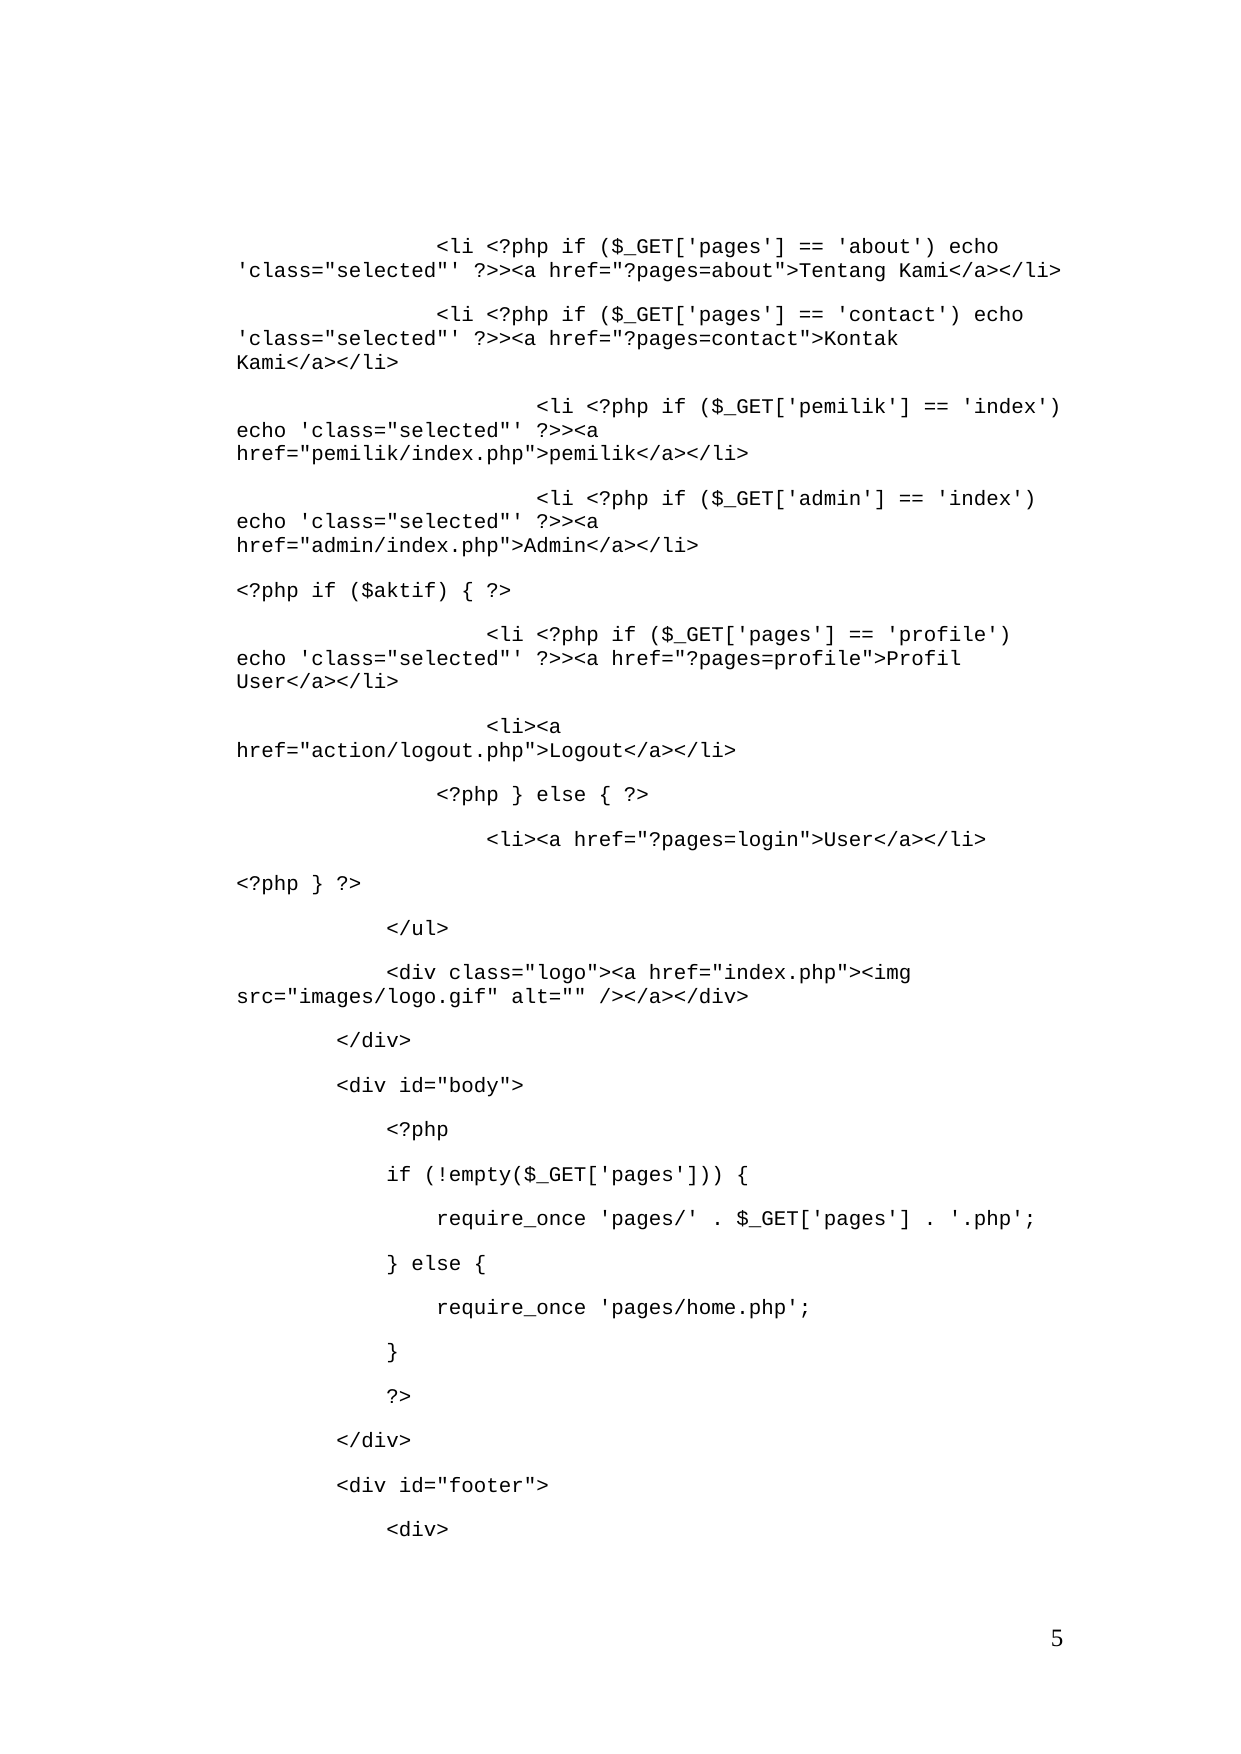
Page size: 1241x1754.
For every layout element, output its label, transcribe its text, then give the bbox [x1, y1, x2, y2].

text } else { [236, 1252, 1063, 1276]
text <div id="body"> [236, 1074, 1063, 1098]
text <li <?php if ($_GET['pages'] == 'profile') echo 'class="selected"' ?>><a href="?pages=profile">Profil User</a></li> [236, 624, 1063, 695]
text if (!empty($_GET['pages'])) { [236, 1163, 1063, 1187]
text <li <?php if ($_GET['pemilik'] == 'index') echo 'class="selected"' ?>><a href="pemilik/index.php">pemilik</a></li> [236, 396, 1063, 467]
text <li><a href="?pages=login">User</a></li> [236, 828, 1063, 852]
text <li <?php if ($_GET['pages'] == 'about') echo 'class="selected"' ?>><a href="?pages=about">Tentang Kami</a></li> [236, 236, 1063, 283]
text ?> [236, 1386, 1063, 1409]
text <?php [236, 1119, 1063, 1143]
text require_once 'pages/home.php'; [236, 1297, 1063, 1321]
text <?php if ($aktif) { ?> [236, 580, 1063, 603]
text <div id="footer"> [236, 1475, 1063, 1498]
text } [236, 1341, 1063, 1365]
text <li <?php if ($_GET['admin'] == 'index') echo 'class="selected"' ?>><a href="admin/index.php">Admin</a></li> [236, 488, 1063, 559]
text </div> [236, 1030, 1063, 1054]
text <li <?php if ($_GET['pages'] == 'contact') echo 'class="selected"' ?>><a href="?pages=contact">Kontak Kami</a></li> [236, 304, 1063, 375]
text <div class="logo"><a href="index.php"><img src="images/logo.gif" alt="" /></a></div> [236, 962, 1063, 1009]
text require_once 'pages/' . $_GET['pages'] . '.php'; [236, 1208, 1063, 1232]
text <?php } else { ?> [236, 784, 1063, 808]
text </div> [236, 1430, 1063, 1454]
text <?php } ?> [236, 873, 1063, 897]
text <li><a href="action/logout.php">Logout</a></li> [236, 716, 1063, 763]
text <div> [236, 1519, 1063, 1543]
text </ul> [236, 917, 1063, 941]
